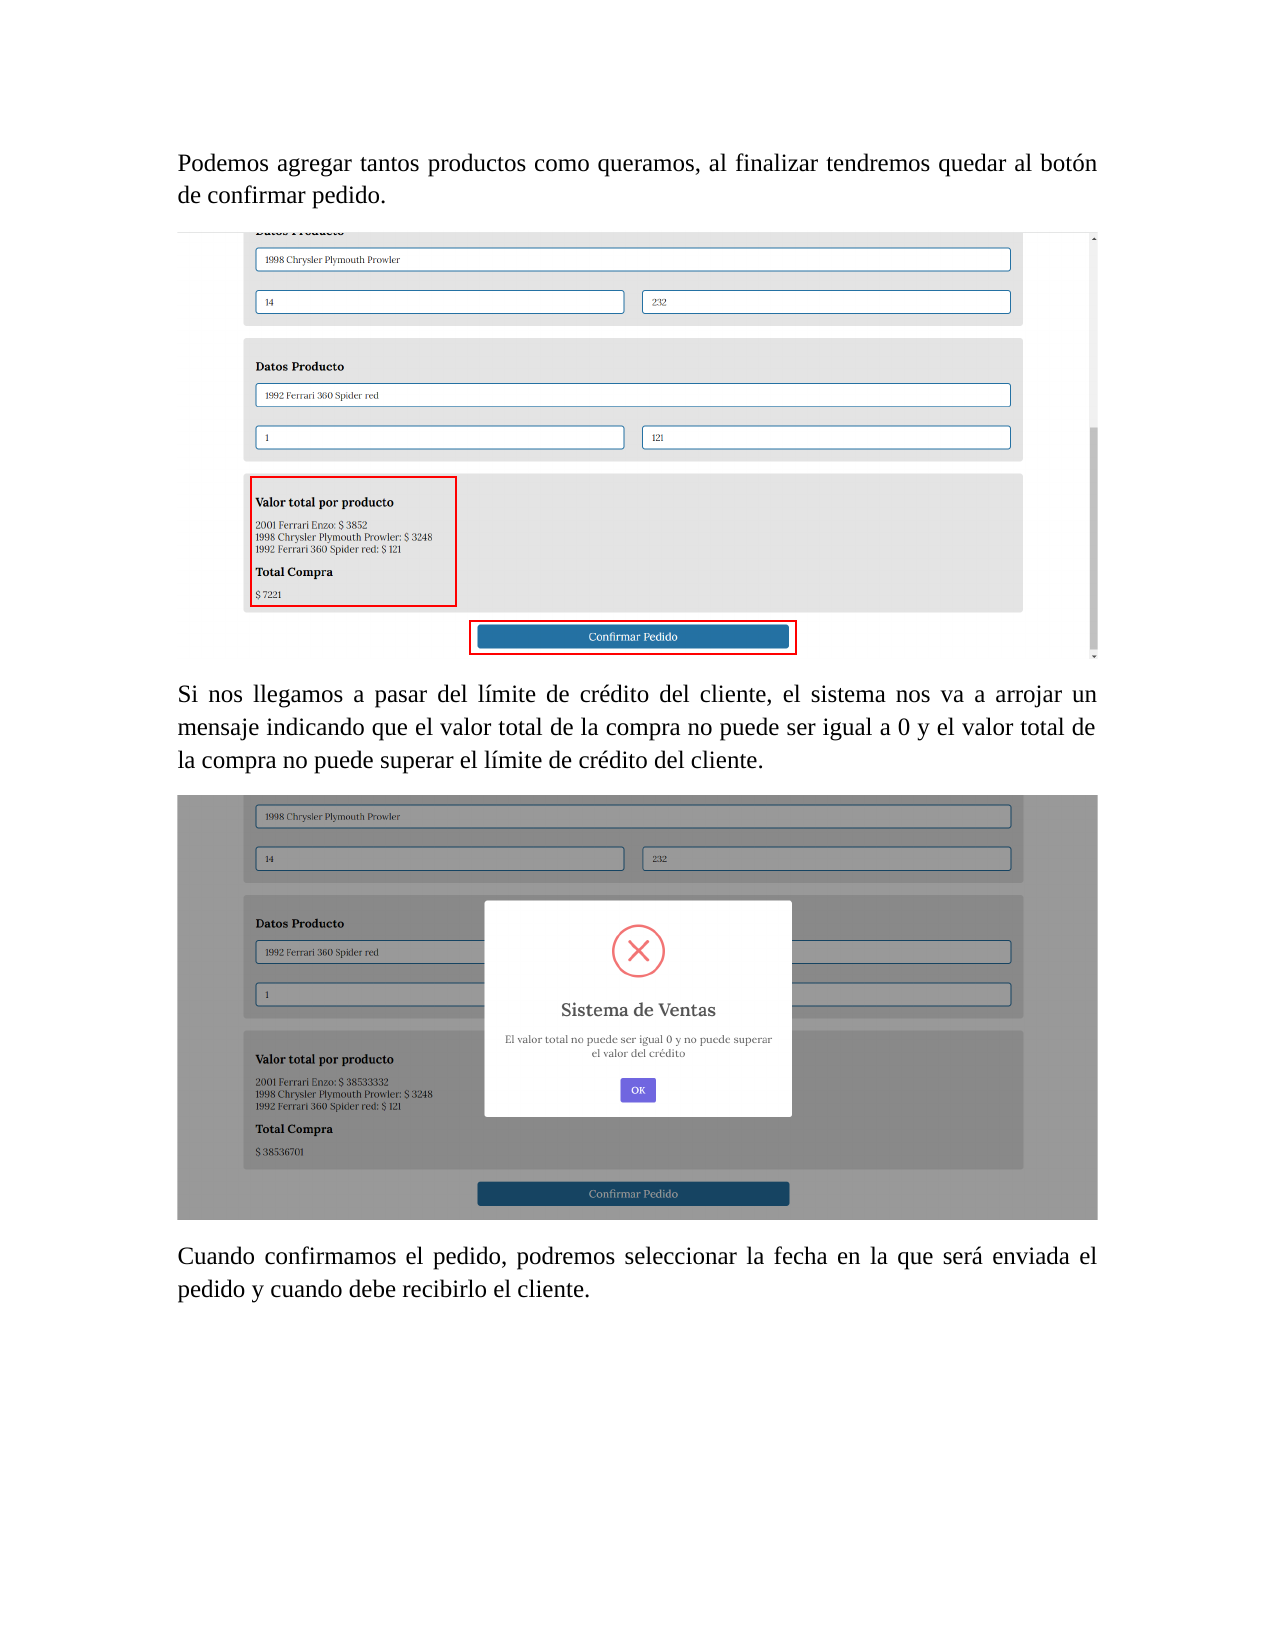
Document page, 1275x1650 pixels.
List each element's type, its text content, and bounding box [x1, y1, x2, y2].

picture [177, 230, 1098, 659]
text Cuando confirmamos el pedido, podremos seleccionar la fecha en la que será enviada el pedido y cuando debe recibirlo el cliente. [177, 1241, 1098, 1303]
text Si nos llegamos a pasar del límite de crédito del cliente, el sistema nos va a arrojar un mensaje indicando que el valor total de la compra no puede ser igual a 0 y el valor total de la compra no puede superar el límite de crédito del cliente. [177, 679, 1098, 774]
picture [177, 795, 1098, 1220]
text Podemos agregar tantos productos como queramos, al finalizar tendremos quedar al botón de confirmar pedido. [177, 148, 1098, 209]
